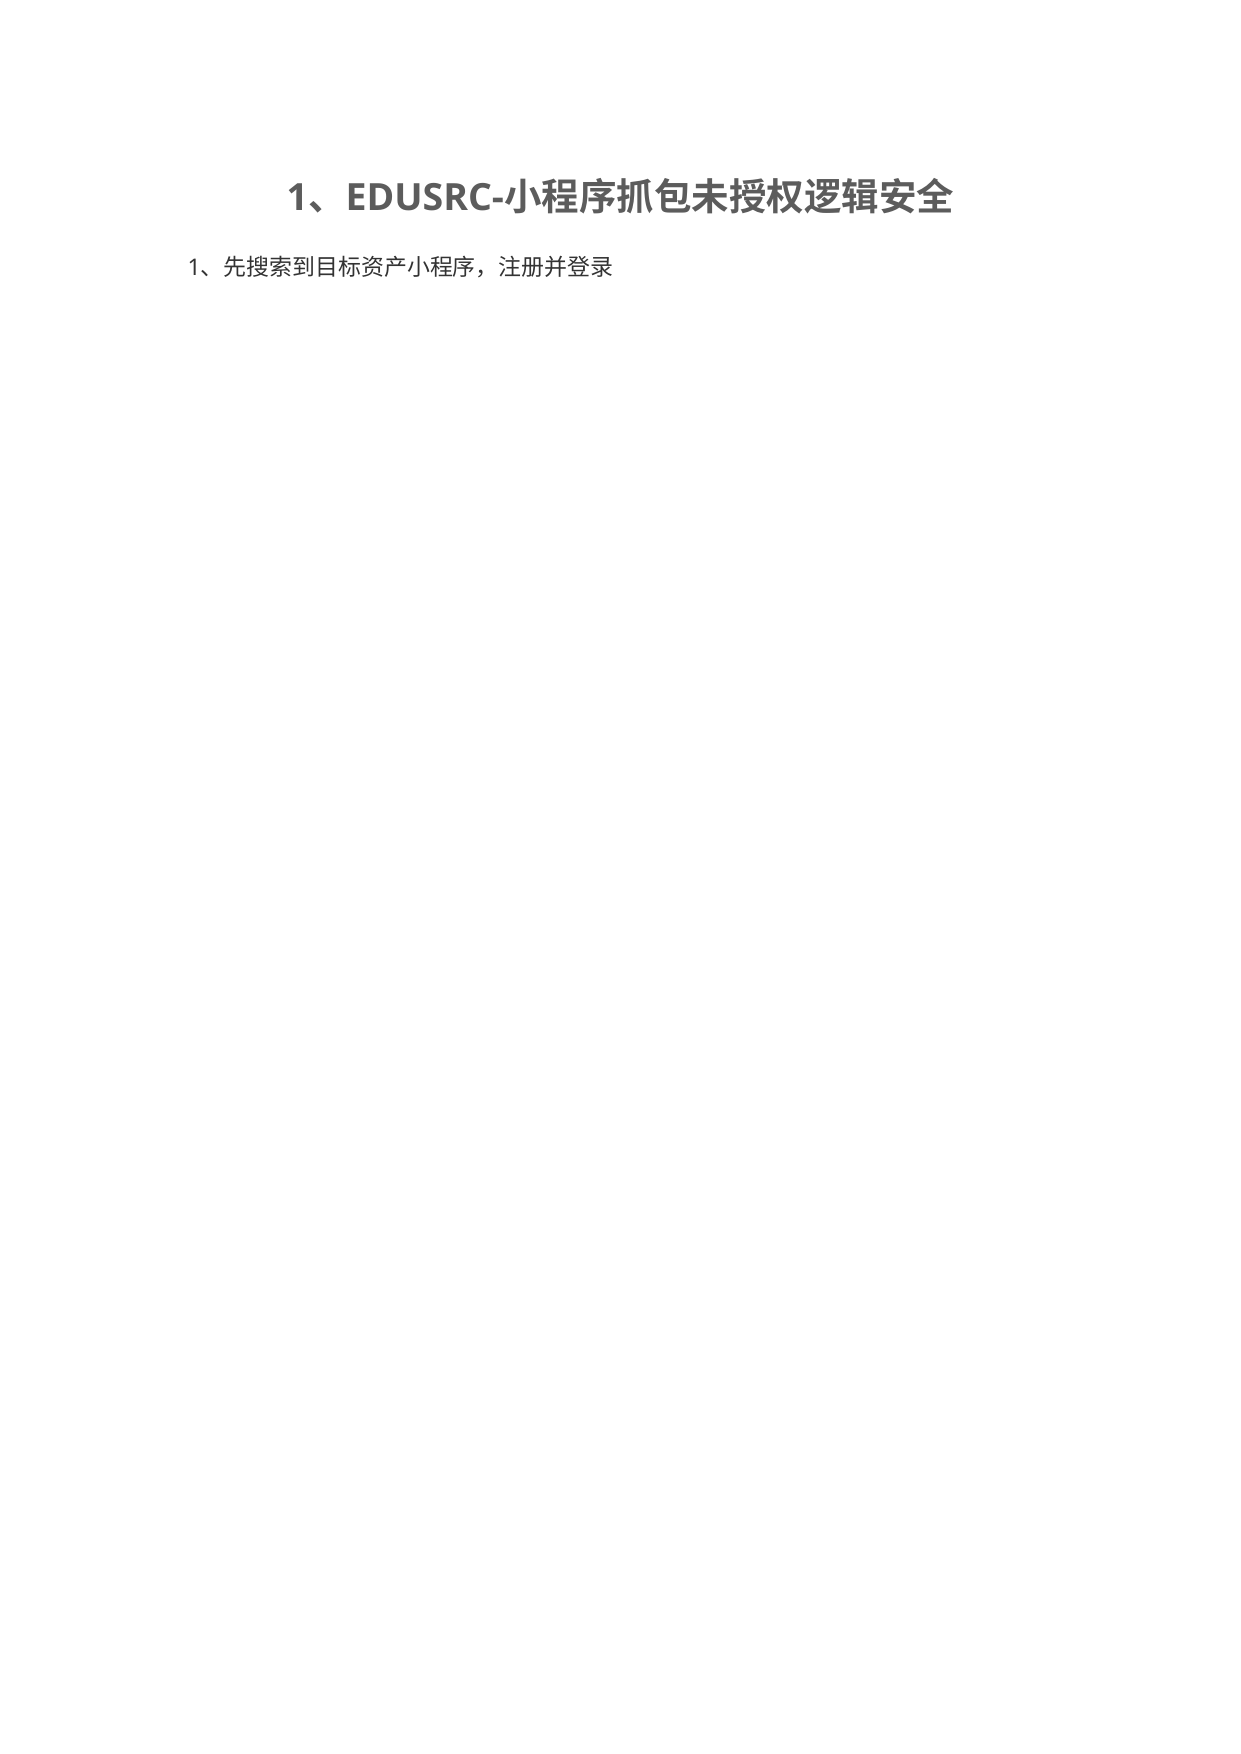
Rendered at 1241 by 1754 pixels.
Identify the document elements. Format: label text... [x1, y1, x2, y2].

text 1、先搜索到目标资产小程序，注册并登录 [187, 233, 1053, 298]
subtitle 1、EDUSRC-小程序抓包未授权逻辑安全 [187, 162, 1053, 227]
